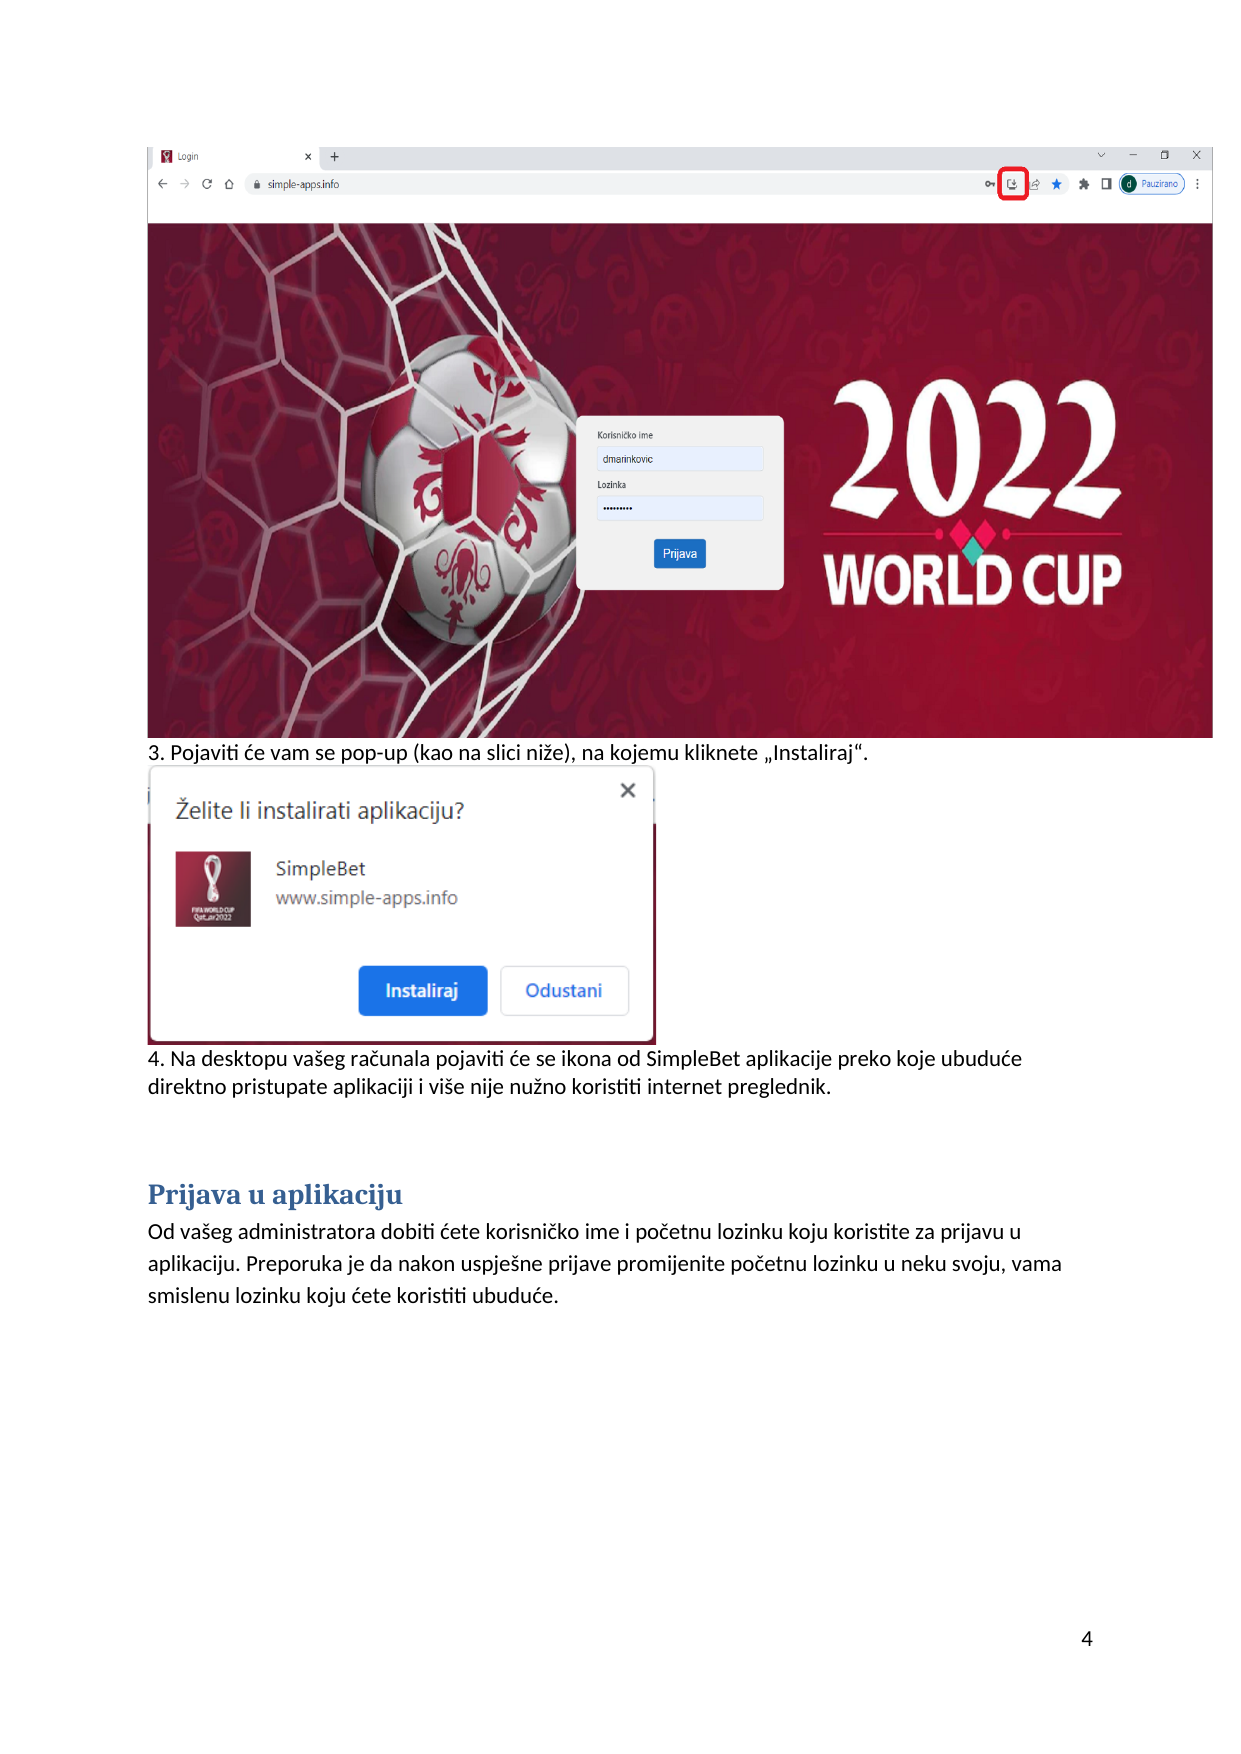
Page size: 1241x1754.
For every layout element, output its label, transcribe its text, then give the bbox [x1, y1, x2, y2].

subtitle Prijava u aplikaciju [148, 1178, 1093, 1212]
picture [147, 147, 1213, 738]
text 3. Pojaviti će vam se pop-up (kao na slici niže), na kojemu kliknete „Instaliraj“. [148, 738, 1093, 766]
text 4. Na desktopu vašeg računala pojaviti će se ikona od SimpleBet aplikacije preko koje ubuduće direktno pristupate aplikaciji i više nije nužno koristiti internet preglednik. [148, 1044, 1093, 1100]
picture [147, 765, 657, 1045]
text Od vašeg administratora dobiti ćete korisničko ime i početnu lozinku koju koristite za prijavu u aplikaciju. Preporuka je da nakon uspješne prijave promijenite početnu lozinku u neku svoju, vama smislenu lozinku koju ćete koristiti ubuduće. [148, 1217, 1093, 1309]
